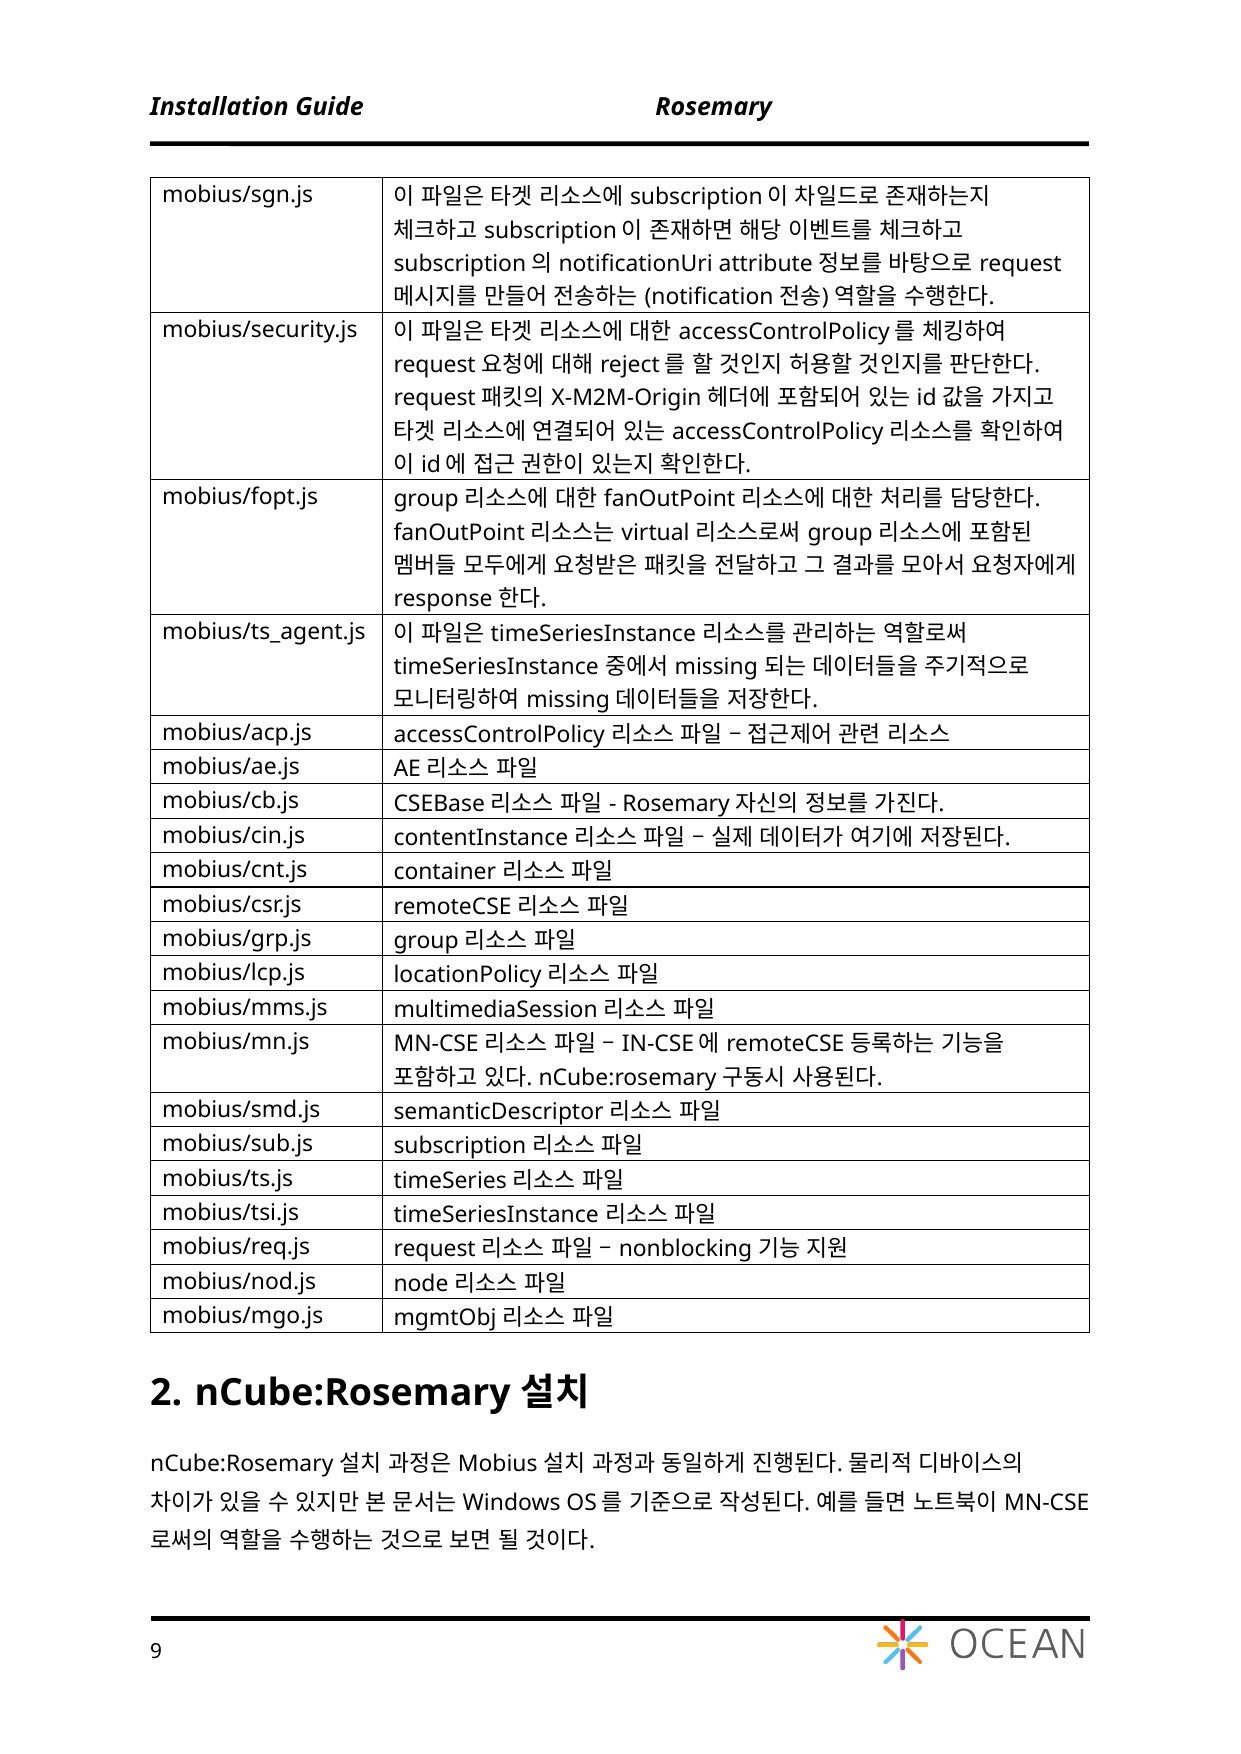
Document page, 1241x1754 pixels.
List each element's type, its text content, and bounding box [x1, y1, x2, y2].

table_cell MN-CSE 리소스 파일 – IN-CSE에 remoteCSE 등록하는 기능을 포함하고 있다. nCube:rosemary 구동시 사용된다. [383, 1025, 1089, 1092]
table_cell mobius/acp.js [151, 716, 382, 749]
table_cell mobius/mms.js [151, 991, 382, 1024]
table_cell mobius/ts.js [151, 1161, 382, 1195]
table_cell node 리소스 파일 [383, 1265, 1089, 1298]
table_cell mobius/security.js [151, 313, 382, 479]
table_cell CSEBase 리소스 파일 - Rosemary 자신의 정보를 가진다. [383, 784, 1089, 818]
table_cell mobius/sub.js [151, 1127, 382, 1160]
table_cell semanticDescriptor 리소스 파일 [383, 1093, 1089, 1126]
table_cell mobius/tsi.js [151, 1196, 382, 1229]
picture [873, 1612, 1092, 1678]
table_cell mobius/ae.js [151, 750, 382, 783]
table_cell 이 파일은 timeSeriesInstance 리소스를 관리하는 역할로써 timeSeriesInstance 중에서 missing 되는 데이터들을 주기적으로 모니터링하여 missing 데이터들을 저장한다. [383, 615, 1089, 714]
text nCube:Rosemary 설치 과정은 Mobius 설치 과정과 동일하게 진행된다. 물리적 디바이스의 차이가 있을 수 있지만 본 문서는 Windows OS를 기준으로 작성된다. 예를 들면 노트북이 MN-CSE로써의 역할을 수행하는 것으로 보면 될 것이다. [150, 1445, 1090, 1555]
table_cell remoteCSE 리소스 파일 [383, 888, 1089, 921]
table_cell contentInstance 리소스 파일 – 실제 데이터가 여기에 저장된다. [383, 819, 1089, 852]
table_cell mobius/fopt.js [151, 480, 382, 613]
table_cell mobius/grp.js [151, 922, 382, 955]
table_cell mobius/cin.js [151, 819, 382, 852]
table_cell 이 파일은 타겟 리소스에 대한 accessControlPolicy를 체킹하여 request 요청에 대해 reject를 할 것인지 허용할 것인지를 판단한다. request 패킷의 X-M2M-Origin 헤더에 포함되어 있는 id 값을 가지고 타겟 리소스에 연결되어 있는 accessControlPolicy 리소스를 확인하여 이 id에 접근 권한이 있는지 확인한다. [383, 313, 1089, 479]
table_cell group 리소스 파일 [383, 922, 1089, 955]
table_cell multimediaSession 리소스 파일 [383, 991, 1089, 1024]
table_cell mobius/mn.js [151, 1025, 382, 1092]
table_cell mobius/smd.js [151, 1093, 382, 1126]
table_cell subscription 리소스 파일 [383, 1127, 1089, 1160]
table_cell mobius/cnt.js [151, 853, 382, 886]
table_cell mobius/cb.js [151, 784, 382, 818]
table_cell container 리소스 파일 [383, 853, 1089, 886]
table_cell mobius/sgn.js [151, 178, 382, 312]
table_cell 이 파일은 타겟 리소스에 subscription이 차일드로 존재하는지 체크하고 subscription이 존재하면 해당 이벤트를 체크하고 subscription의 notificationUri attribute 정보를 바탕으로 request 메시지를 만들어 전송하는 (notification 전송) 역할을 수행한다. [383, 178, 1089, 312]
table_cell mgmtObj 리소스 파일 [383, 1299, 1089, 1332]
table_cell timeSeriesInstance 리소스 파일 [383, 1196, 1089, 1229]
table_cell mobius/mgo.js [151, 1299, 382, 1332]
list nCube:Rosemary 설치 [150, 1362, 1090, 1416]
table_cell locationPolicy 리소스 파일 [383, 956, 1089, 989]
table_cell mobius/csr.js [151, 888, 382, 921]
table_cell mobius/lcp.js [151, 956, 382, 989]
table_cell group 리소스에 대한 fanOutPoint 리소스에 대한 처리를 담당한다. fanOutPoint 리소스는 virtual 리소스로써 group 리소스에 포함된 멤버들 모두에게 요청받은 패킷을 전달하고 그 결과를 모아서 요청자에게 response 한다. [383, 480, 1089, 613]
table_cell timeSeries 리소스 파일 [383, 1161, 1089, 1195]
table_cell mobius/req.js [151, 1230, 382, 1263]
table_cell AE 리소스 파일 [383, 750, 1089, 783]
table_cell mobius/nod.js [151, 1265, 382, 1298]
table_cell mobius/ts_agent.js [151, 615, 382, 714]
table_cell request 리소스 파일 – nonblocking 기능 지원 [383, 1230, 1089, 1263]
table_cell accessControlPolicy 리소스 파일 – 접근제어 관련 리소스 [383, 716, 1089, 749]
